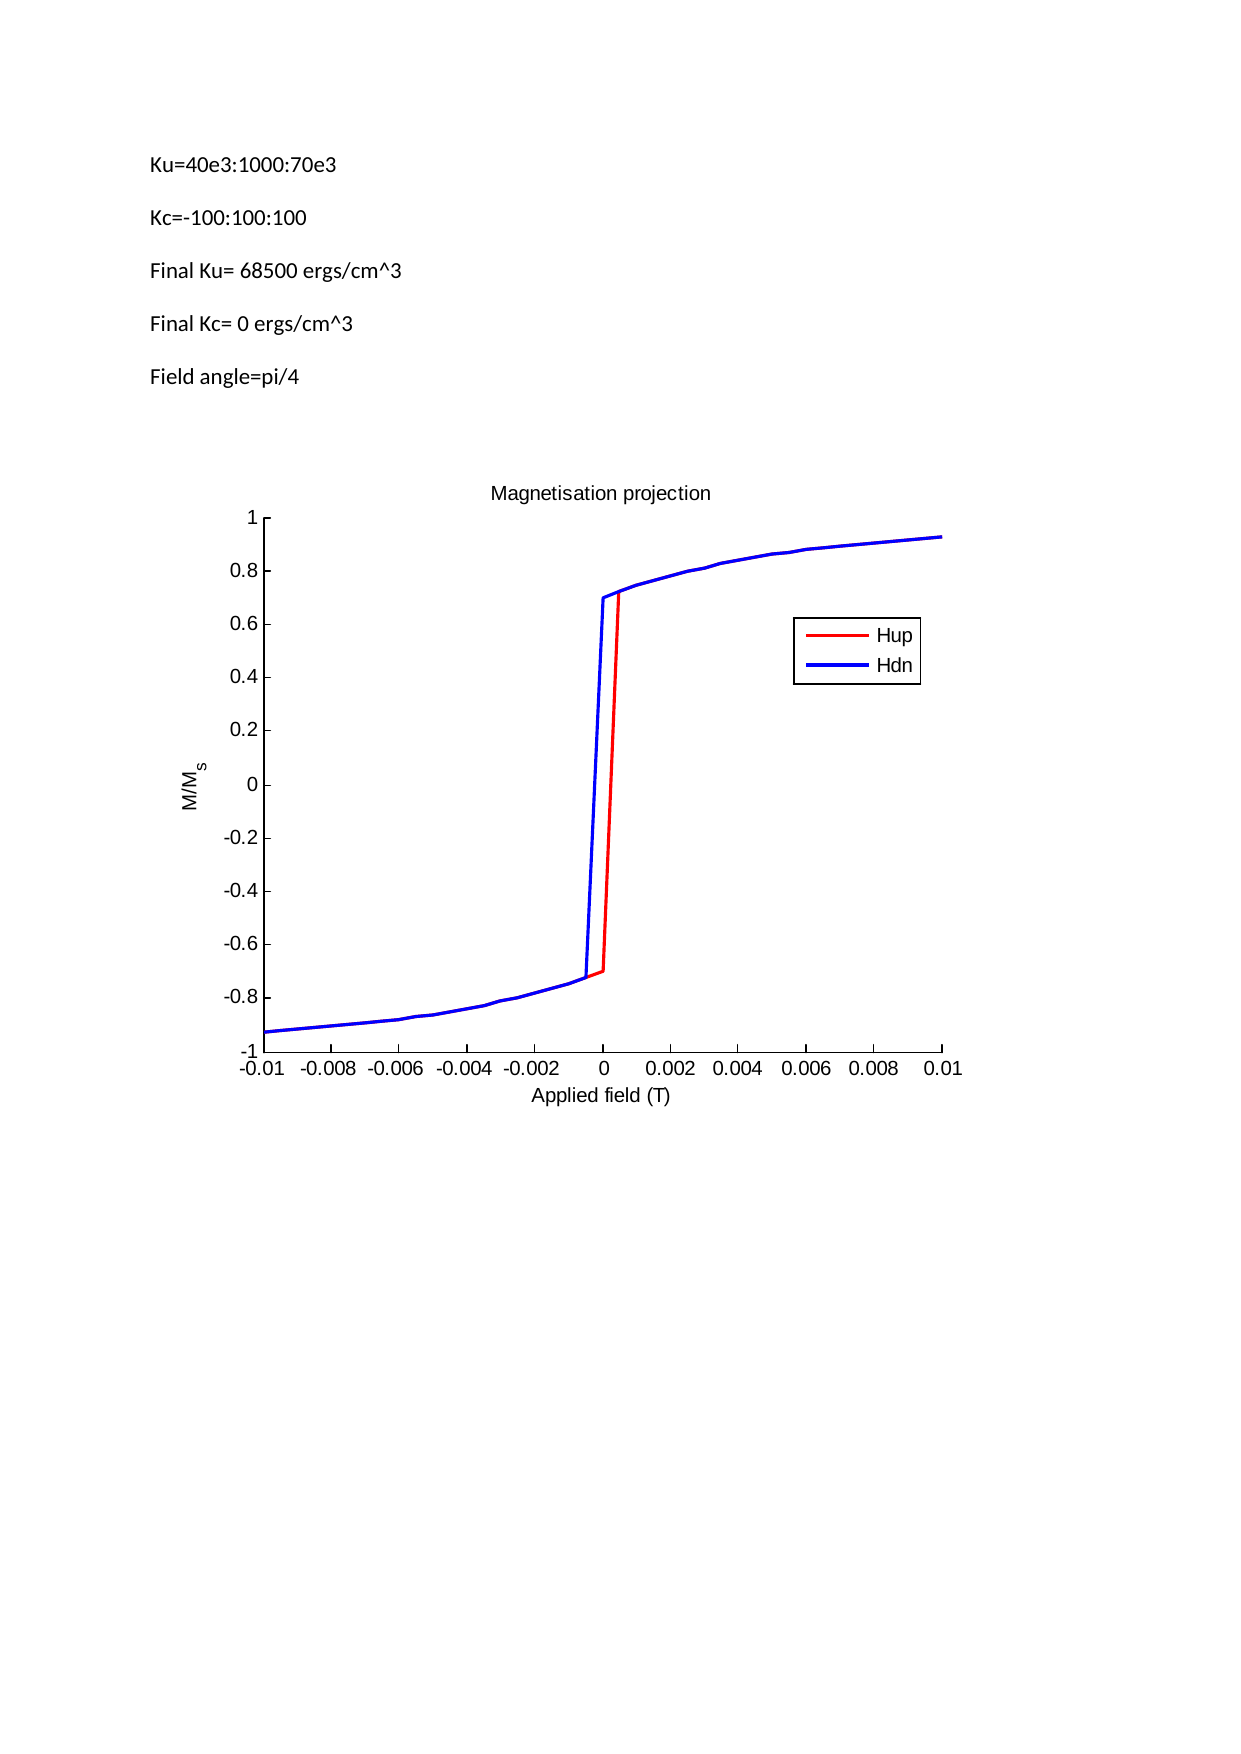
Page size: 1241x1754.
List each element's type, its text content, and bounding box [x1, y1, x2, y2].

text Kc=-100:100:100 [150, 203, 1090, 231]
text Field angle=pi/4 [150, 362, 1090, 390]
text Final Kc= 0 ergs/cm^3 [150, 309, 1090, 337]
text Final Ku= 68500 ergs/cm^3 [150, 256, 1090, 284]
text Ku=40e3:1000:70e3 [150, 150, 1090, 178]
